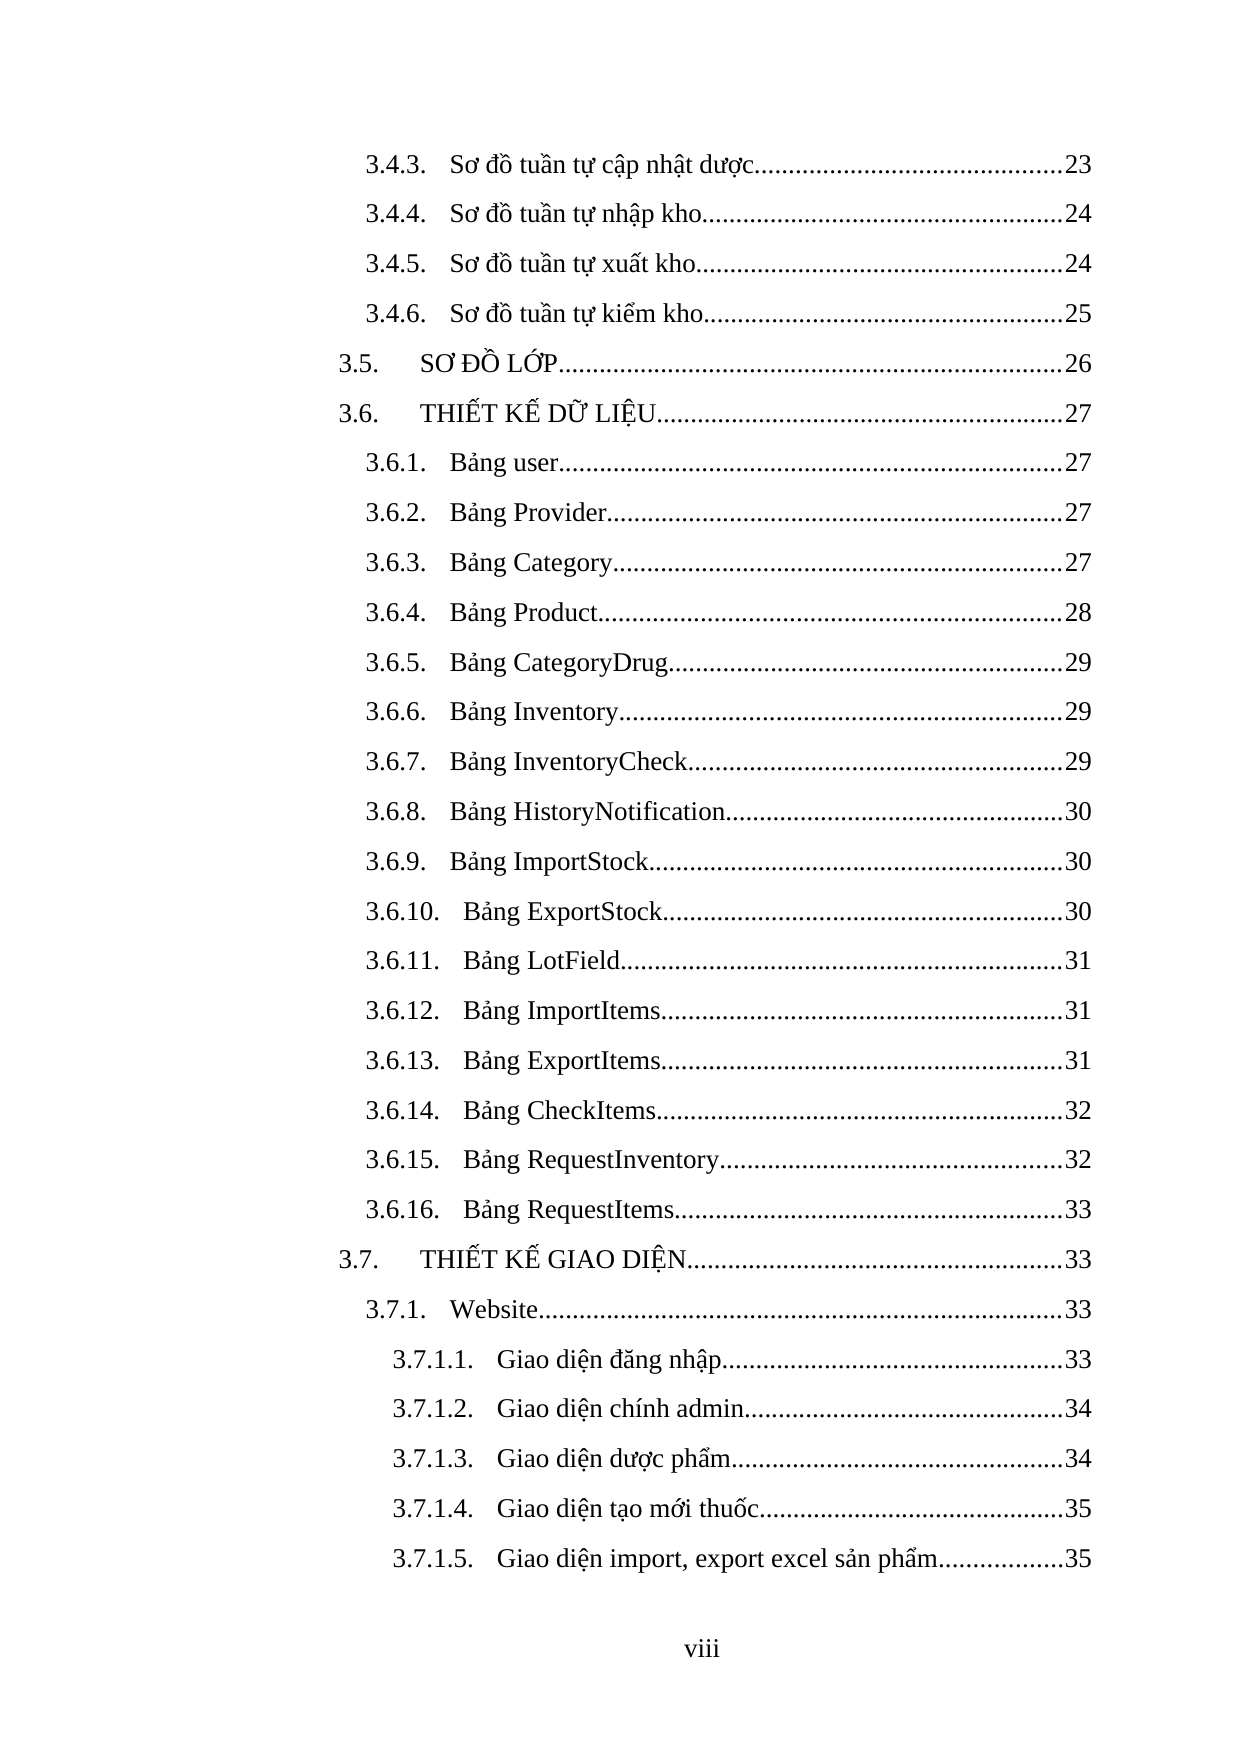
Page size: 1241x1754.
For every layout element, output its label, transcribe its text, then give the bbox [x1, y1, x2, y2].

text 3.6.7. Bảng InventoryCheck 29 [290, 745, 1092, 776]
text 3.6.6. Bảng Inventory 29 [290, 695, 1092, 727]
text 3.6.3. Bảng Category 27 [290, 546, 1092, 577]
text 3.7.1.5. Giao diện import, export excel sản phẩm 35 [317, 1542, 1092, 1573]
text 3.6.9. Bảng ImportStock 30 [290, 845, 1092, 876]
text 3.6.1. Bảng user 27 [290, 446, 1092, 478]
text 3.7. THIẾT KẾ GIAO DIỆN 33 [263, 1243, 1092, 1274]
text 3.7.1.3. Giao diện dược phẩm 34 [317, 1442, 1092, 1473]
text 3.4.5. Sơ đồ tuần tự xuất kho 24 [290, 247, 1092, 278]
text 3.6.5. Bảng CategoryDrug 29 [290, 646, 1092, 677]
text 3.6.14. Bảng CheckItems 32 [290, 1094, 1092, 1125]
text 3.7.1.1. Giao diện đăng nhập 33 [317, 1343, 1092, 1374]
text 3.5. SƠ ĐỒ LỚP 26 [263, 347, 1092, 378]
text 3.7.1.2. Giao diện chính admin 34 [317, 1392, 1092, 1424]
text 3.4.4. Sơ đồ tuần tự nhập kho 24 [290, 197, 1092, 229]
text 3.4.6. Sơ đồ tuần tự kiểm kho 25 [290, 297, 1092, 328]
text 3.6.15. Bảng RequestInventory 32 [290, 1143, 1092, 1175]
text 3.7.1.4. Giao diện tạo mới thuốc 35 [317, 1492, 1092, 1523]
text 3.6.4. Bảng Product 28 [290, 596, 1092, 627]
text 3.6.10. Bảng ExportStock 30 [290, 894, 1092, 926]
text 3.6.12. Bảng ImportItems 31 [290, 994, 1092, 1025]
text 3.6.13. Bảng ExportItems 31 [290, 1044, 1092, 1075]
text 3.6.8. Bảng HistoryNotification 30 [290, 795, 1092, 826]
text 3.4.3. Sơ đồ tuần tự cập nhật dược 23 [290, 148, 1092, 179]
text 3.7.1. Website 33 [290, 1293, 1092, 1324]
text 3.6.16. Bảng RequestItems 33 [290, 1193, 1092, 1224]
text 3.6.2. Bảng Provider 27 [290, 496, 1092, 527]
text 3.6. THIẾT KẾ DỮ LIỆU 27 [263, 397, 1092, 428]
text 3.6.11. Bảng LotField 31 [290, 944, 1092, 976]
